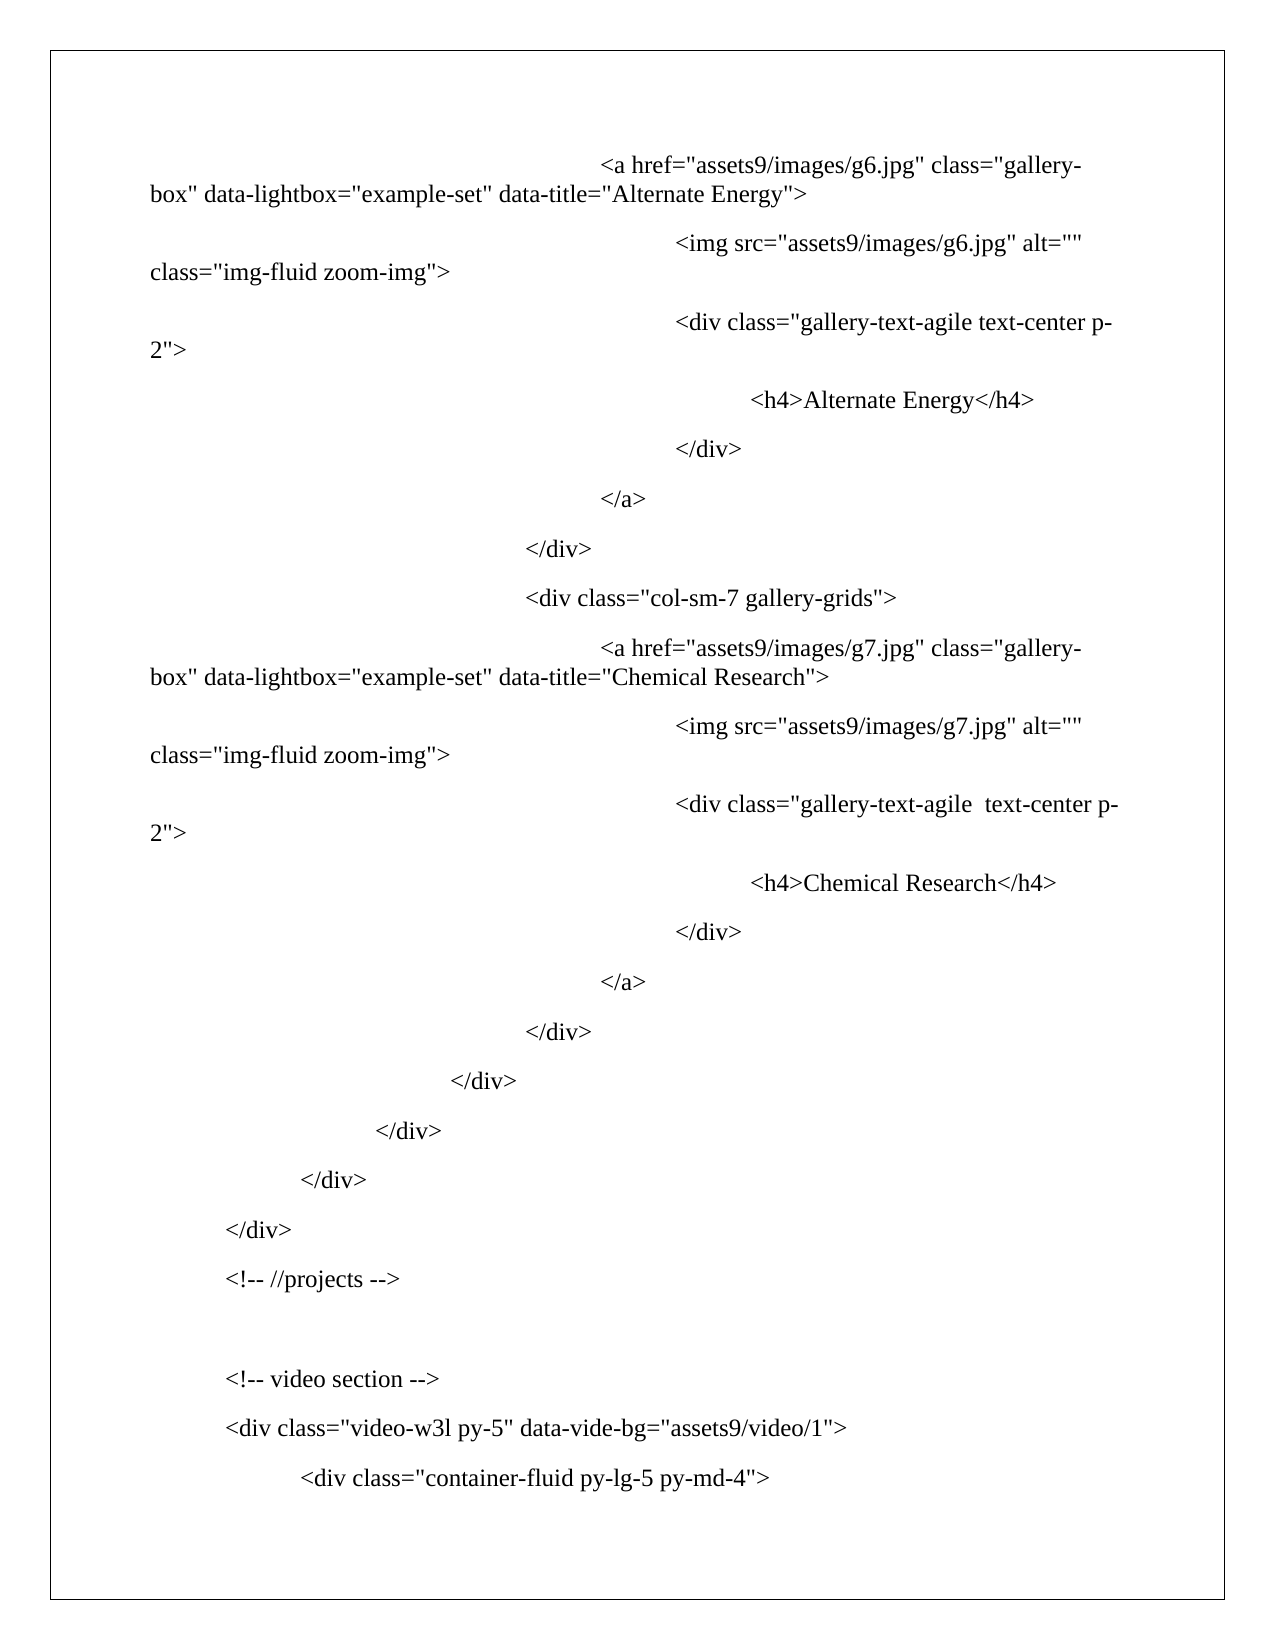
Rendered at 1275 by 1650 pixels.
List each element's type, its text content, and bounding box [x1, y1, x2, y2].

text <!-- video section --> [150, 1364, 1125, 1392]
text </div> [150, 917, 1125, 946]
text <a href="assets9/images/g7.jpg" class="gallery-box" data-lightbox="example-set" data-title="Chemical Research"> [150, 633, 1125, 690]
text <div class="gallery-text-agile text-center p-2"> [150, 307, 1125, 364]
text </div> [150, 534, 1125, 562]
text </div> [150, 1165, 1125, 1194]
text </a> [150, 967, 1125, 996]
text <div class="video-w3l py-5" data-vide-bg="assets9/video/1"> [150, 1413, 1125, 1442]
text <div class="col-sm-7 gallery-grids"> [150, 583, 1125, 612]
text <a href="assets9/images/g6.jpg" class="gallery-box" data-lightbox="example-set" data-title="Alternate Energy"> [150, 150, 1125, 207]
text </div> [150, 434, 1125, 463]
text </div> [150, 1066, 1125, 1095]
text <img src="assets9/images/g7.jpg" alt="" class="img-fluid zoom-img"> [150, 711, 1125, 769]
text </div> [150, 1116, 1125, 1144]
text <h4>Alternate Energy</h4> [150, 385, 1125, 414]
text <h4>Chemical Research</h4> [150, 868, 1125, 897]
text <div class="container-fluid py-lg-5 py-md-4"> [150, 1463, 1125, 1492]
text <div class="gallery-text-agile text-center p-2"> [150, 789, 1125, 847]
text <!-- //projects --> [150, 1264, 1125, 1293]
text <img src="assets9/images/g6.jpg" alt="" class="img-fluid zoom-img"> [150, 228, 1125, 286]
text </a> [150, 484, 1125, 513]
text </div> [150, 1215, 1125, 1244]
text </div> [150, 1017, 1125, 1045]
